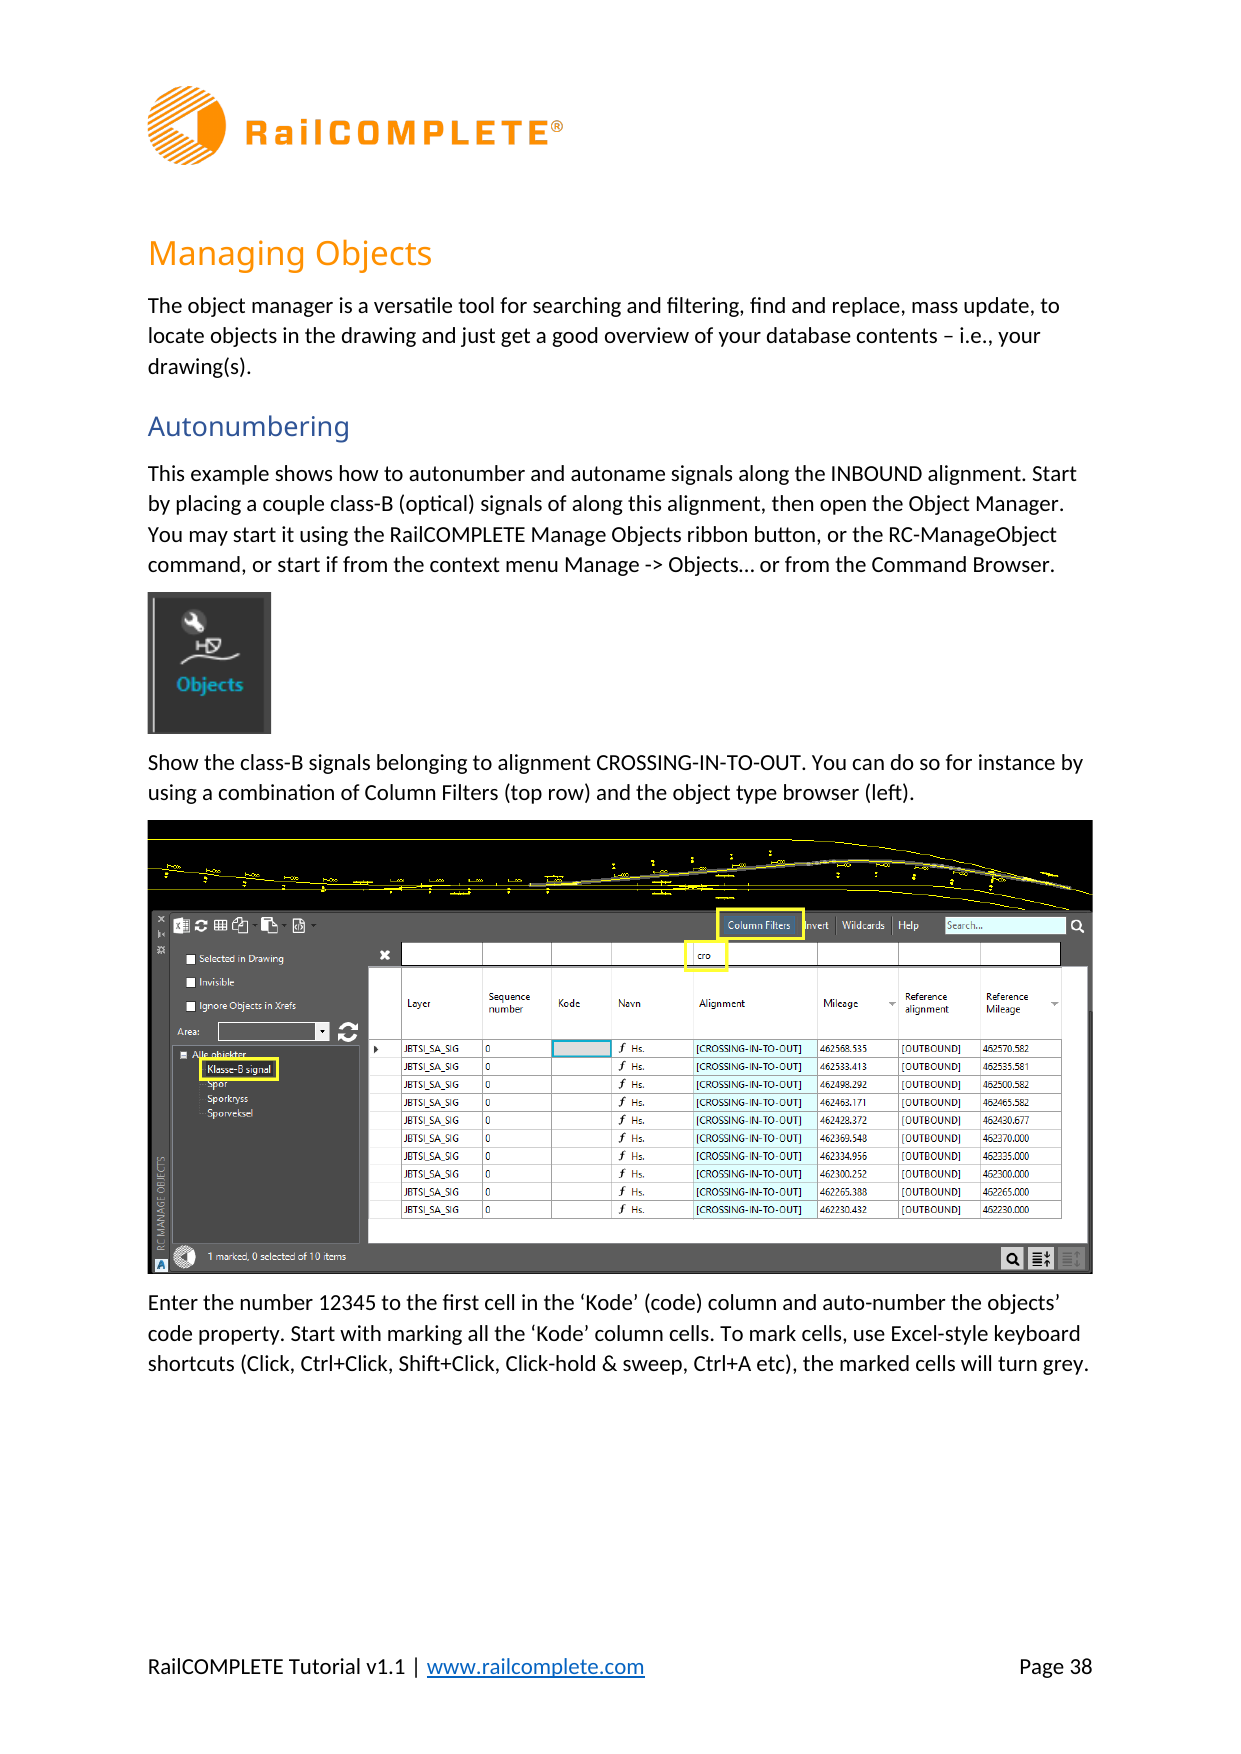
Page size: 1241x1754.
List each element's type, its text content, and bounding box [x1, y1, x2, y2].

subtitle Managing Objects [148, 230, 1093, 275]
text Enter the number 12345 to the first cell in the ‘Kode’ (code) column and auto-number the objects’ code property. Start with marking all the ‘Kode’ column cells. To mark cells, use Excel-style keyboard shortcuts (Click, Ctrl+Click, Shift+Click, Click-hold & sweep, Ctrl+A etc), the marked cells will turn grey. [148, 1288, 1093, 1377]
text Show the class-B signals belonging to alignment CROSSING-IN-TO-OUT. You can do so for instance by using a combination of Column Filters (top row) and the object type browser (left). [148, 748, 1093, 806]
subtitle Autonumbering [148, 407, 1093, 444]
picture [147, 820, 1093, 1274]
text This example shows how to autonumber and autoname signals along the INBOUND alignment. Start by placing a couple class-B (optical) signals of along this alignment, then open the Object Manager. You may start it using the RailCOMPLETE Manage Objects ribbon button, or the RC-ManageObject command, or start if from the context menu Manage -> Objects… or from the Command Browser. [148, 459, 1093, 578]
text The object manager is a versatile tool for searching and filtering, find and replace, mass update, to locate objects in the drawing and just get a good overview of your database contents – i.e., your drawing(s). [148, 291, 1093, 380]
picture [147, 86, 573, 165]
picture [147, 592, 272, 734]
